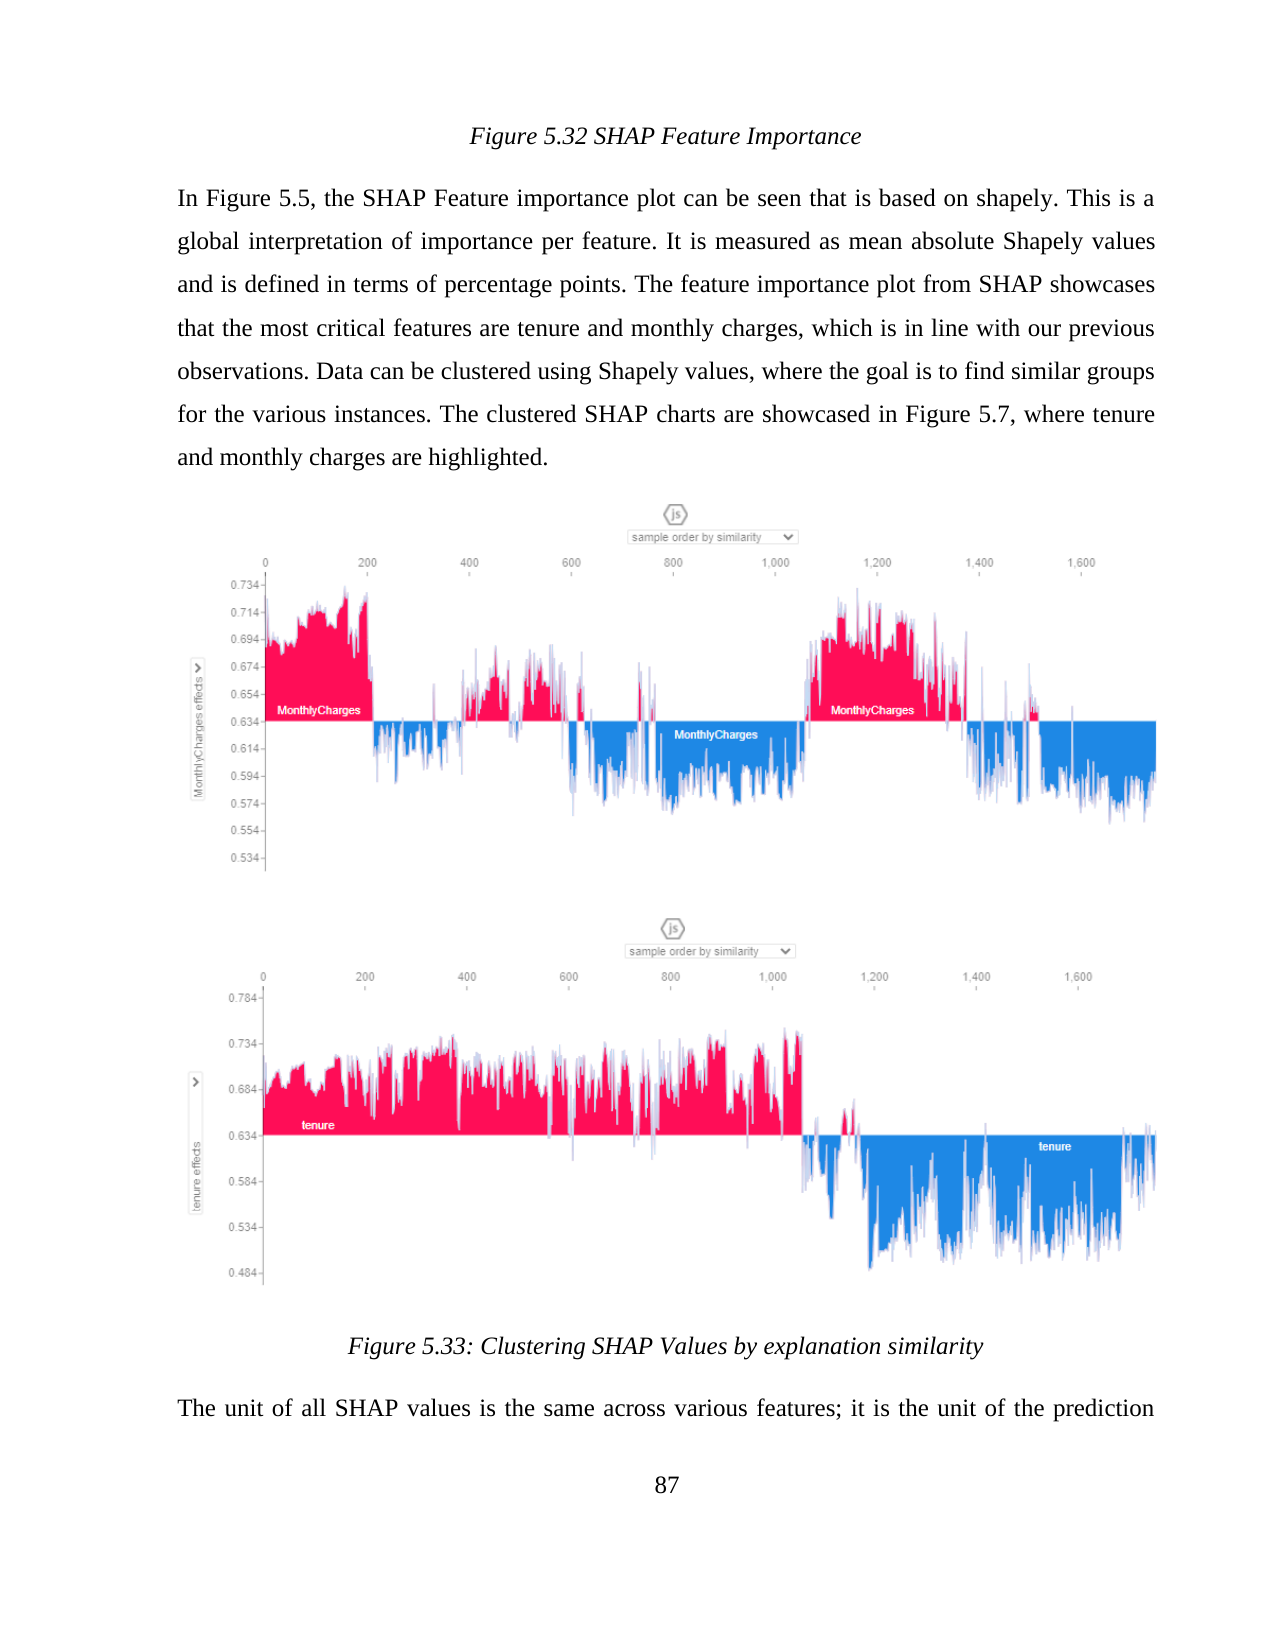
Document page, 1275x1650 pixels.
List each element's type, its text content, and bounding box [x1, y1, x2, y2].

picture [177, 503, 1157, 882]
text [177, 1393, 1156, 1422]
text In Figure 5.5, the SHAP Feature importance plot can be seen that is based on shapely. This is a global interpretation of importance per feature. It is measured as mean absolute Shapely values and is defined in terms of percentage points. The feature importance plot from SHAP showcases that the most critical features are tenure and monthly charges, which is in line with our previous observations. Data can be clustered using Shapely values, where the goal is to find similar groups for the various instances. The clustered SHAP charts are showcased in Figure 5.7, where tenure and monthly charges are highlighted. [177, 183, 1156, 471]
picture [177, 914, 1157, 1299]
